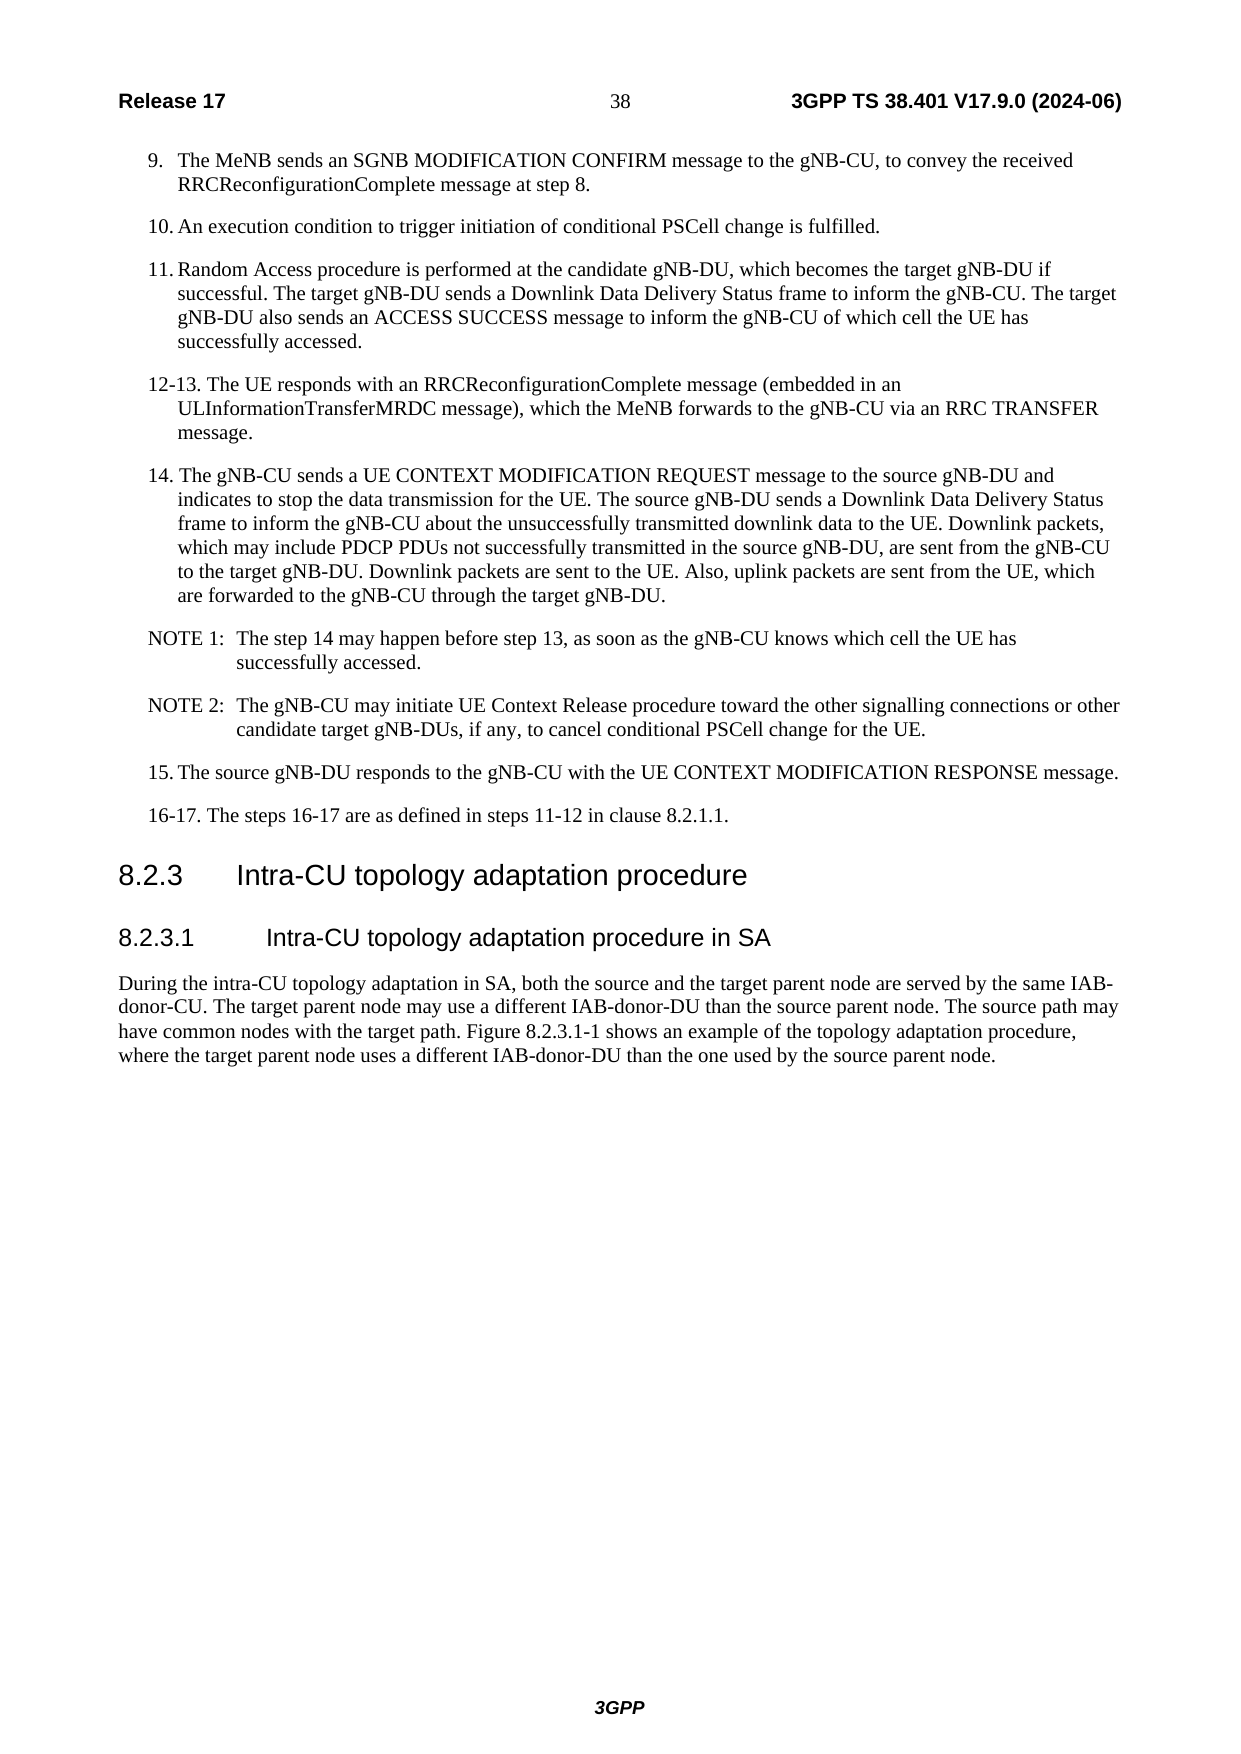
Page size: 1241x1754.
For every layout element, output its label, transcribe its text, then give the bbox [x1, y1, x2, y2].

text 14. The gNB-CU sends a UE CONTEXT MODIFICATION REQUEST message to the source gNB-DU and indicates to stop the data transmission for the UE. The source gNB-DU sends a Downlink Data Delivery Status frame to inform the gNB-CU about the unsuccessfully transmitted downlink data to the UE. Downlink packets, which may include PDCP PDUs not successfully transmitted in the source gNB-DU, are sent from the gNB-CU to the target gNB-DU. Downlink packets are sent to the UE. Also, uplink packets are sent from the UE, which are forwarded to the gNB-CU through the target gNB-DU. [148, 463, 1122, 607]
text 12-13. The UE responds with an RRCReconfigurationComplete message (embedded in an ULInformationTransferMRDC message), which the MeNB forwards to the gNB-CU via an RRC TRANSFER message. [148, 372, 1122, 444]
subtitle 8.2.3.1 Intra-CU topology adaptation procedure in SA [118, 923, 1122, 952]
text NOTE 2: The gNB-CU may initiate UE Context Release procedure toward the other signalling connections or other candidate target gNB-DUs, if any, to cancel conditional PSCell change for the UE. [148, 693, 1122, 741]
subtitle 8.2.3 Intra-CU topology adaptation procedure [118, 858, 1122, 892]
text 16-17. The steps 16-17 are as defined in steps 11-12 in clause 8.2.1.1. [148, 803, 1122, 827]
text 9. The MeNB sends an SGNB MODIFICATION CONFIRM message to the gNB-CU, to convey the received RRCReconfigurationComplete message at step 8. [148, 147, 1122, 196]
text 15. The source gNB-DU responds to the gNB-CU with the UE CONTEXT MODIFICATION RESPONSE message. [148, 760, 1122, 784]
text During the intra-CU topology adaptation in SA, both the source and the target parent node are served by the same IAB-donor-CU. The target parent node may use a different IAB-donor-DU than the source parent node. The source path may have common nodes with the target path. Figure 8.2.3.1-1 shows an example of the topology adaptation procedure, where the target parent node uses a different IAB-donor-DU than the one used by the source parent node. [118, 970, 1122, 1067]
text 10. An execution condition to trigger initiation of conditional PSCell change is fulfilled. [148, 214, 1122, 238]
text NOTE 1: The step 14 may happen before step 13, as soon as the gNB-CU knows which cell the UE has successfully accessed. [148, 626, 1122, 674]
text 11. Random Access procedure is performed at the candidate gNB-DU, which becomes the target gNB-DU if successful. The target gNB-DU sends a Downlink Data Delivery Status frame to inform the gNB-CU. The target gNB-DU also sends an ACCESS SUCCESS message to inform the gNB-CU of which cell the UE has successfully accessed. [148, 257, 1122, 353]
